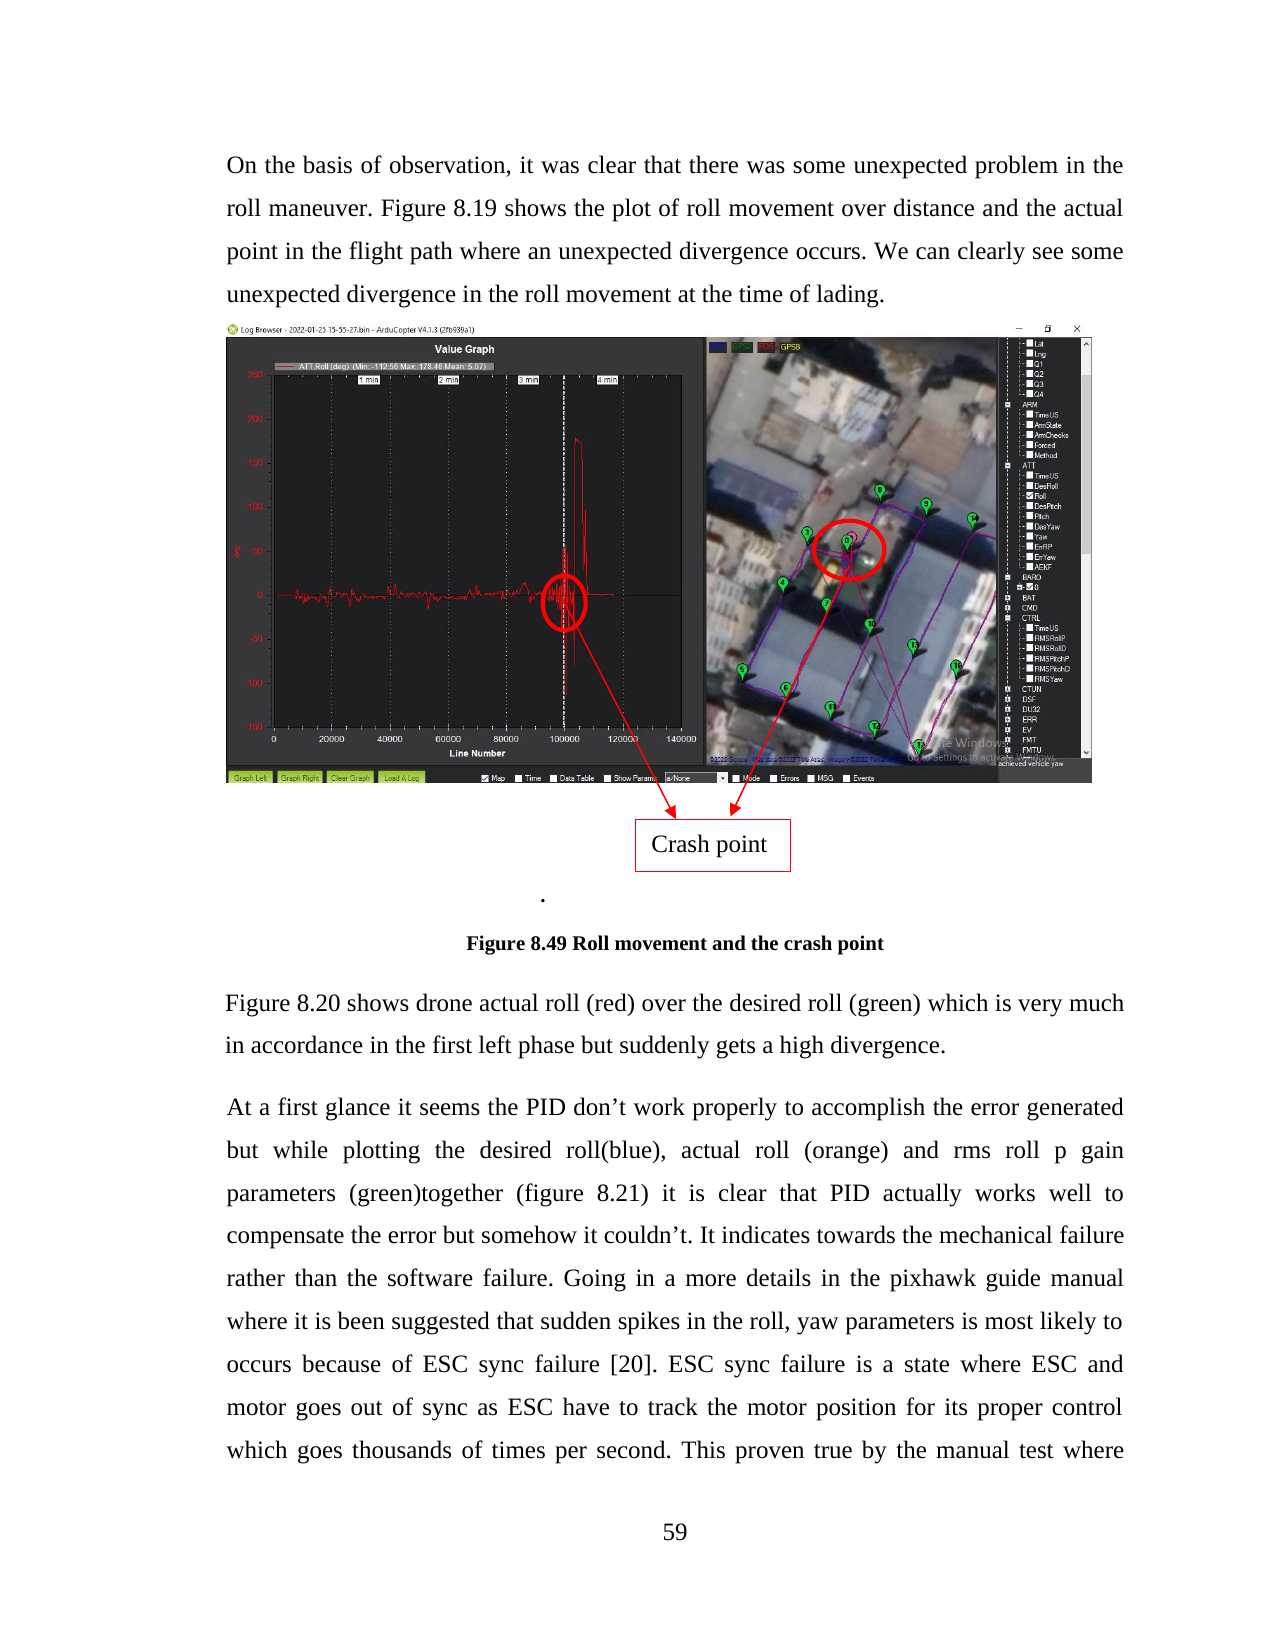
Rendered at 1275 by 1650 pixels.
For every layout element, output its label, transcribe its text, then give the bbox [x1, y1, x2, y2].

picture [817, 523, 882, 577]
picture [226, 322, 1092, 783]
text Figure 8.20 shows drone actual roll (red) over the desired roll (green) which is very much in accordance in the first left phase but suddenly gets a high divergence. [225, 988, 1125, 1059]
picture [545, 578, 583, 628]
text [226, 1092, 1125, 1463]
text On the basis of observation, it was clear that there was some unexpected problem in the roll maneuver. Figure 8.19 shows the plot of roll movement over distance and the actual point in the flight path where an unexpected divergence occurs. We can clearly see some unexpected divergence in the roll movement at the time of lading. [226, 150, 1125, 308]
text Figure . Roll movement and the crash point [225, 931, 1125, 955]
